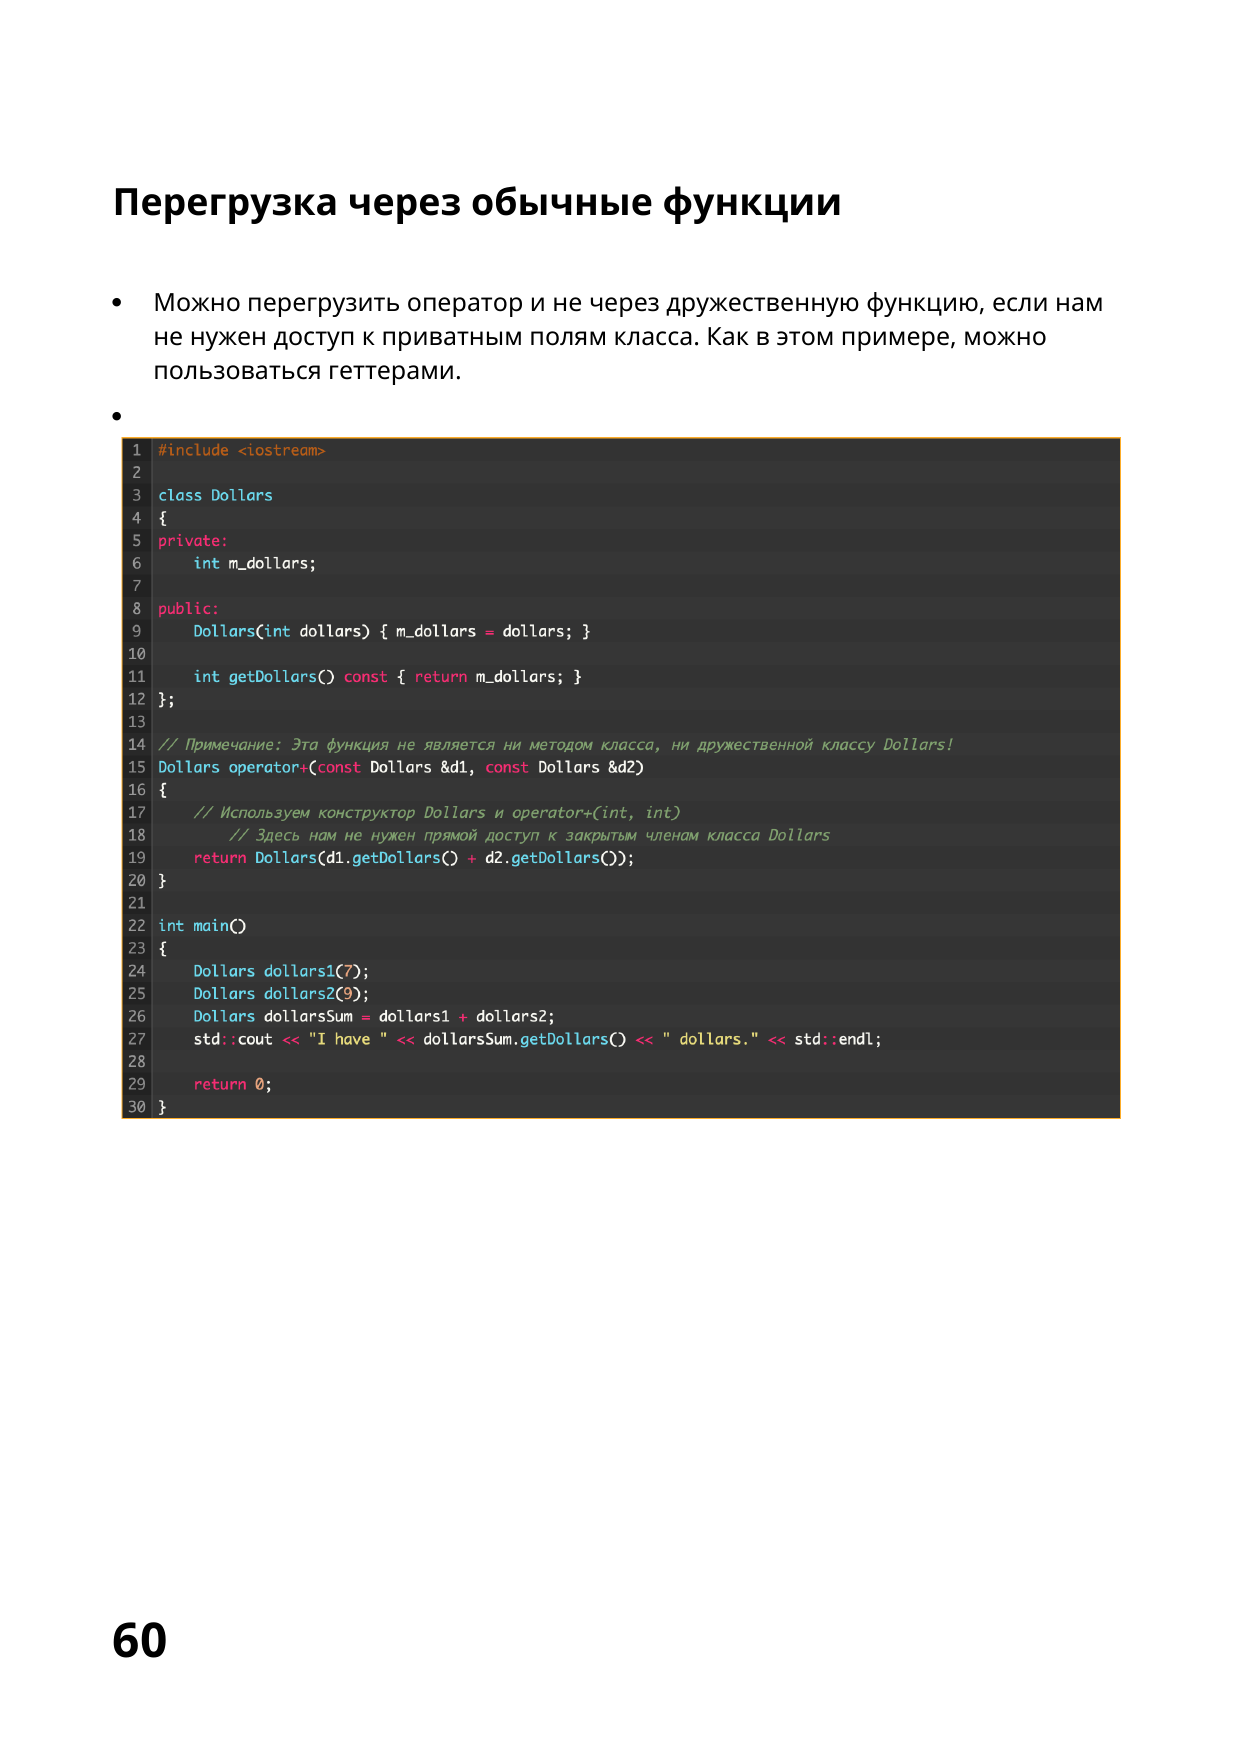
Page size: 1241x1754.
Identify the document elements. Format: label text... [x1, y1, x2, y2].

picture [112, 433, 1128, 1125]
list Можно перегрузить оператор и не через дружественную функцию, если нам не нужен доступ к приватным полям класса. Как в этом примере, можно пользоваться геттерами. [112, 284, 1128, 387]
subtitle Перегрузка через обычные функции [112, 175, 1128, 226]
